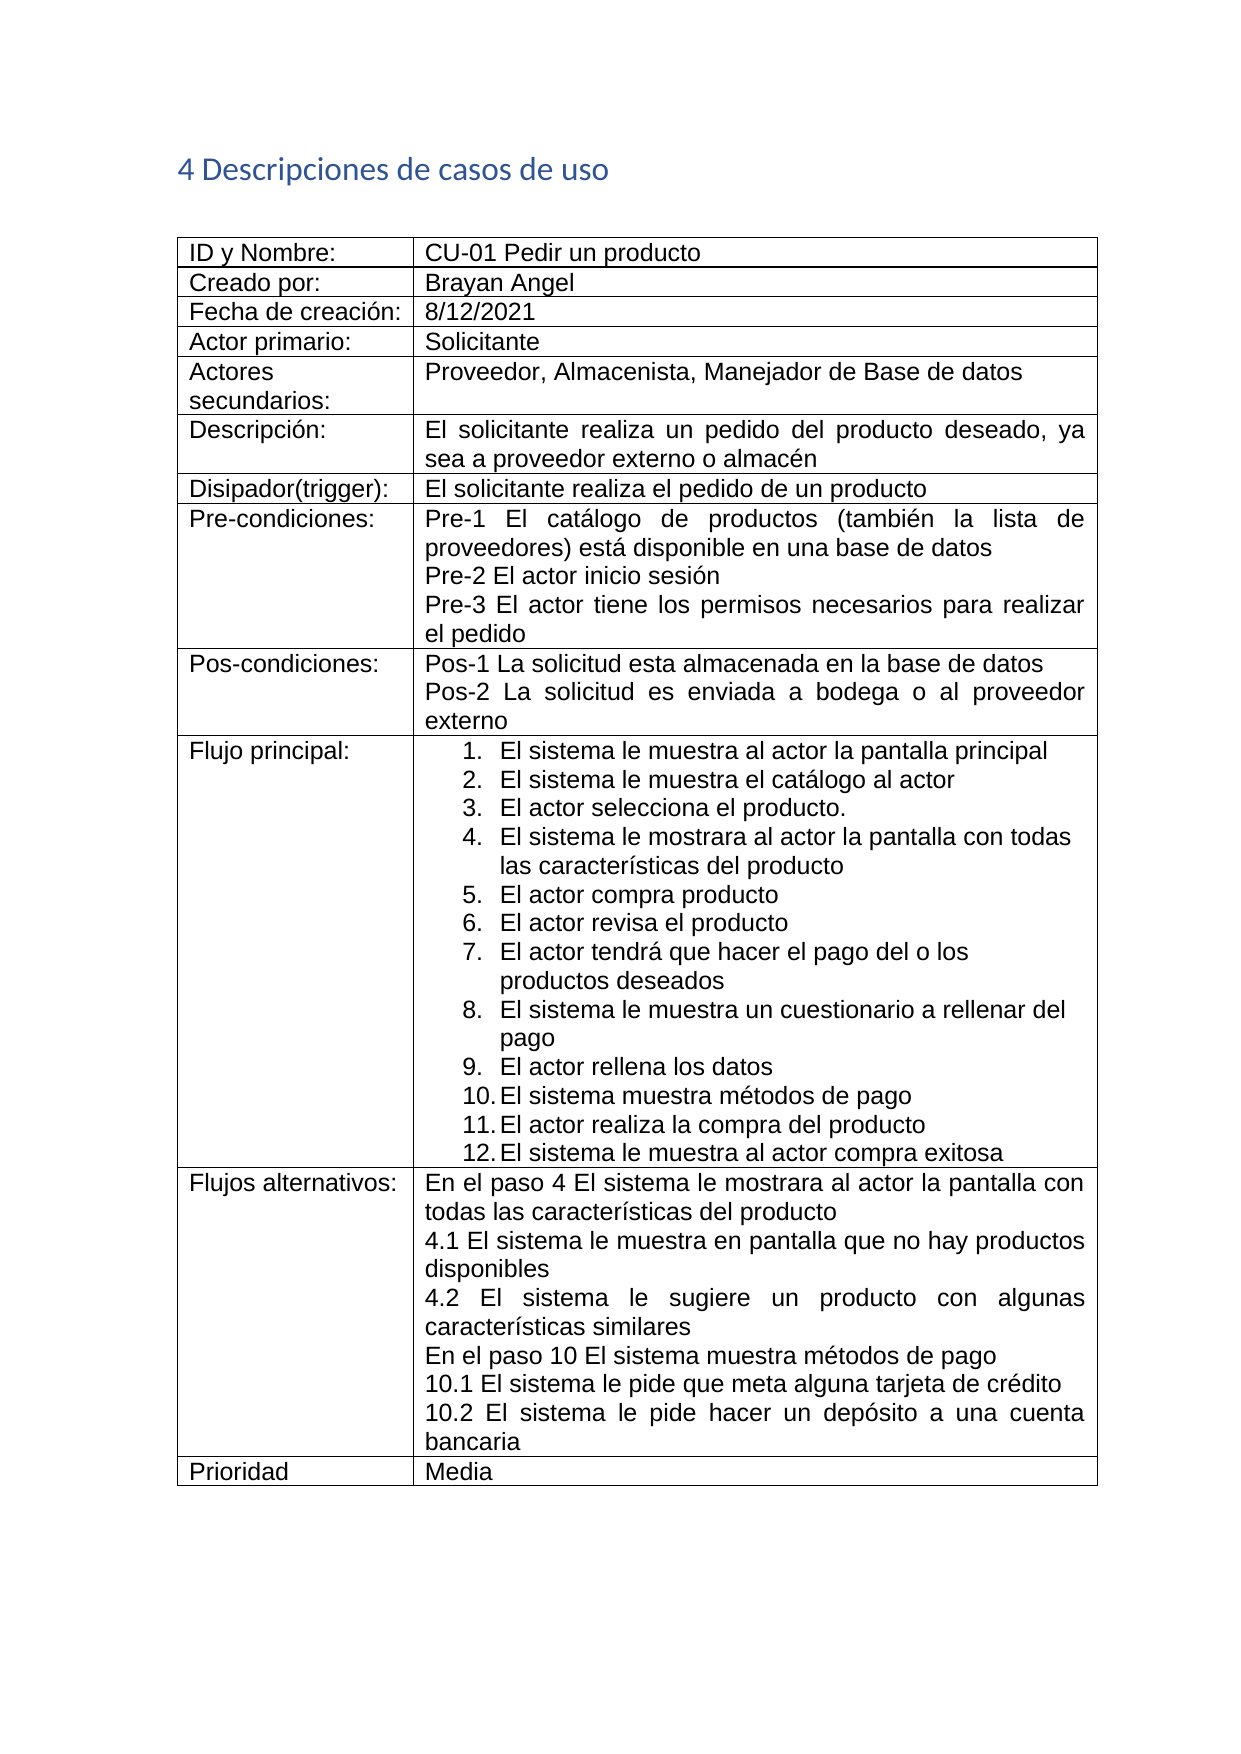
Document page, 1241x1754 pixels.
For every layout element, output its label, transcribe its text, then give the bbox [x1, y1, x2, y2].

table_cell Pre-condiciones: [178, 504, 413, 647]
table_cell Proveedor, Almacenista, Manejador de Base de datos [414, 357, 1097, 414]
table_cell Actor primario: [178, 327, 413, 356]
table_cell El solicitante realiza el pedido de un producto [414, 474, 1097, 503]
table_cell Descripción: [178, 415, 413, 473]
table_cell Pre-1 El catálogo de productos (también la lista de proveedores) está disponible en una base de datos Pre-2 El actor inicio sesión Pre-3 El actor tiene los permisos necesarios para realizar el pedido [414, 504, 1097, 647]
table_cell Creado por: [178, 268, 413, 296]
table_header ID y Nombre: [178, 238, 413, 266]
table_cell Flujo principal: [178, 736, 413, 1167]
table_cell Brayan Angel [414, 268, 1097, 296]
subtitle 4 Descripciones de casos de uso [177, 148, 1107, 188]
table_header CU-01 Pedir un producto [414, 238, 1097, 266]
table_cell Pos-condiciones: [178, 649, 413, 735]
table_cell Media [414, 1457, 1097, 1485]
table_cell Solicitante [414, 327, 1097, 356]
table_cell Flujos alternativos: [178, 1168, 413, 1456]
table_cell El solicitante realiza un pedido del producto deseado, ya sea a proveedor externo o almacén [414, 415, 1097, 473]
table_cell En el paso 4 El sistema le mostrara al actor la pantalla con todas las características del producto 4.1 El sistema le muestra en pantalla que no hay productos disponibles 4.2 El sistema le sugiere un producto con algunas características similares En el paso 10 El sistema muestra métodos de pago 10.1 El sistema le pide que meta alguna tarjeta de crédito 10.2 El sistema le pide hacer un depósito a una cuenta bancaria [414, 1168, 1097, 1456]
table_cell Fecha de creación: [178, 297, 413, 326]
table_cell Pos-1 La solicitud esta almacenada en la base de datos Pos-2 La solicitud es enviada a bodega o al proveedor externo [414, 649, 1097, 735]
table_cell Disipador(trigger): [178, 474, 413, 503]
table_cell El sistema le muestra al actor la pantalla principal El sistema le muestra el catálogo al actor El actor selecciona el producto. El sistema le mostrara al actor la pantalla con todas las características del producto El actor compra producto El actor revisa el producto El actor tendrá que hacer el pago del o los productos deseados El sistema le muestra un cuestionario a rellenar del pago El actor rellena los datos El sistema muestra métodos de pago El actor realiza la compra del producto El sistema le muestra al actor compra exitosa [414, 736, 1097, 1167]
table_cell Actores secundarios: [178, 357, 413, 414]
table_cell Prioridad [178, 1457, 413, 1485]
table_cell 8/12/2021 [414, 297, 1097, 326]
